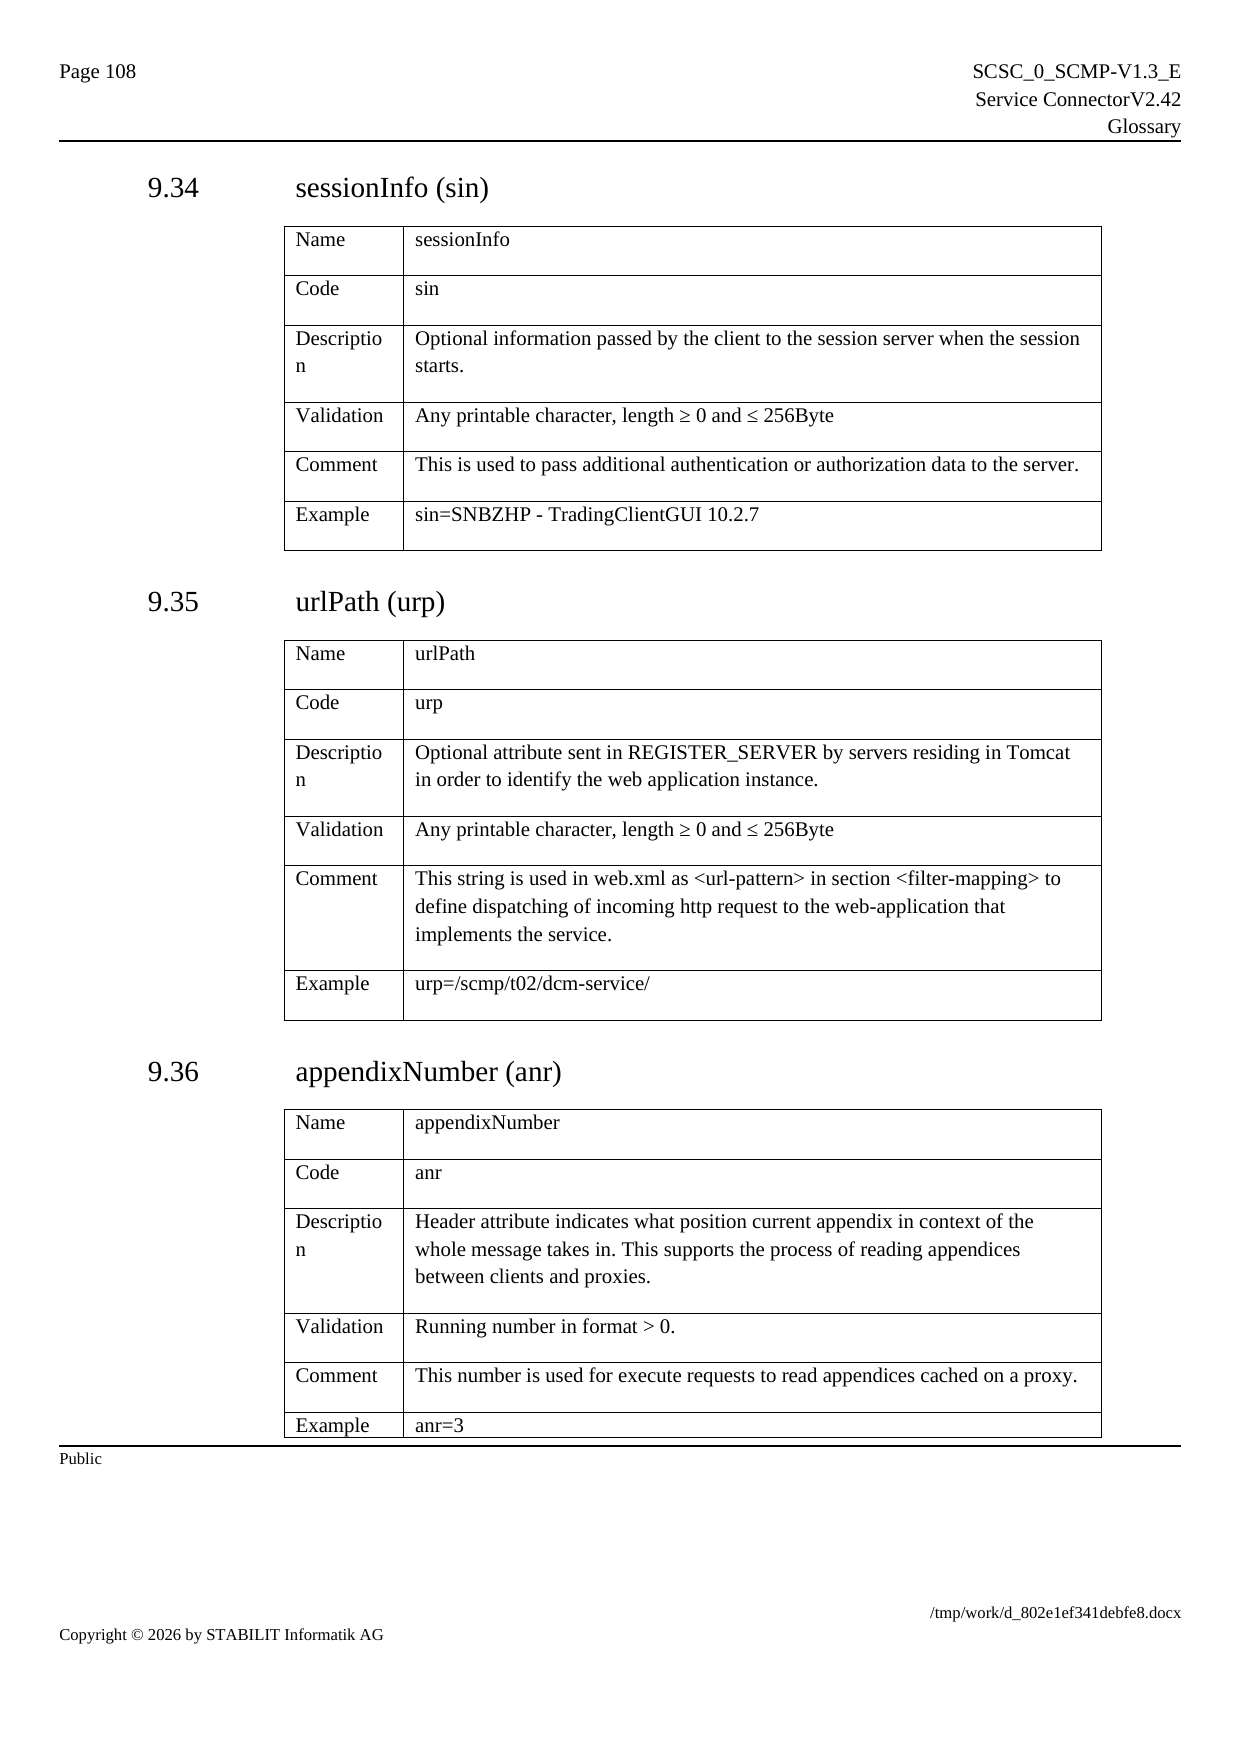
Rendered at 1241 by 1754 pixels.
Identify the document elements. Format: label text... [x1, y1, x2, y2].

table_cell Description [285, 326, 403, 402]
table_cell urp [404, 690, 1101, 739]
table_cell Code [285, 1160, 403, 1208]
table_header urlPath [404, 641, 1101, 689]
table_header sessionInfo [404, 227, 1101, 275]
table_header Name [285, 1110, 403, 1158]
table_cell Example [285, 502, 403, 550]
table_cell Validation [285, 403, 403, 451]
table_cell Description [285, 1209, 403, 1313]
table_cell Header attribute indicates what position current appendix in context of the whole message takes in. This supports the process of reading appendices between clients and proxies. [404, 1209, 1101, 1313]
table_cell Optional information passed by the client to the session server when the session starts. [404, 326, 1101, 402]
table_cell Validation [285, 1314, 403, 1362]
table_cell Any printable character, length ≥ 0 and ≤ 256Byte [404, 817, 1101, 865]
table_cell sin [404, 276, 1101, 325]
table_header Name [285, 641, 403, 689]
table_cell Code [285, 276, 403, 325]
table_cell Validation [285, 817, 403, 865]
table_cell Example [285, 971, 403, 1019]
table_cell Running number in format > 0. [404, 1314, 1101, 1362]
table_cell This string is used in web.xml as <url-pattern> in section <filter-mapping> to define dispatching of incoming http request to the web-application that implements the service. [404, 866, 1101, 970]
table_cell Optional attribute sent in REGISTER_SERVER by servers residing in Tomcat in order to identify the web application instance. [404, 740, 1101, 816]
table_cell This number is used for execute requests to read appendices cached on a proxy. [404, 1363, 1101, 1412]
table_cell Comment [285, 866, 403, 970]
subtitle urlPath (urp) [148, 584, 1092, 618]
table_cell Description [285, 740, 403, 816]
table_cell Code [285, 690, 403, 739]
table_header Name [285, 227, 403, 275]
table_cell Comment [285, 452, 403, 501]
subtitle appendixNumber (anr) [148, 1054, 1092, 1087]
table_cell This is used to pass additional authentication or authorization data to the server. [404, 452, 1101, 501]
table_header appendixNumber [404, 1110, 1101, 1158]
table_cell Any printable character, length ≥ 0 and ≤ 256Byte [404, 403, 1101, 451]
table_cell Comment [285, 1363, 403, 1412]
table_cell urp=/scmp/t02/dcm-service/ [404, 971, 1101, 1019]
table_cell Example [285, 1413, 403, 1437]
table_cell anr [404, 1160, 1101, 1208]
table_cell anr=3 [404, 1413, 1101, 1437]
table_cell sin=SNBZHP - TradingClientGUI 10.2.7 [404, 502, 1101, 550]
subtitle sessionInfo (sin) [148, 171, 1092, 204]
